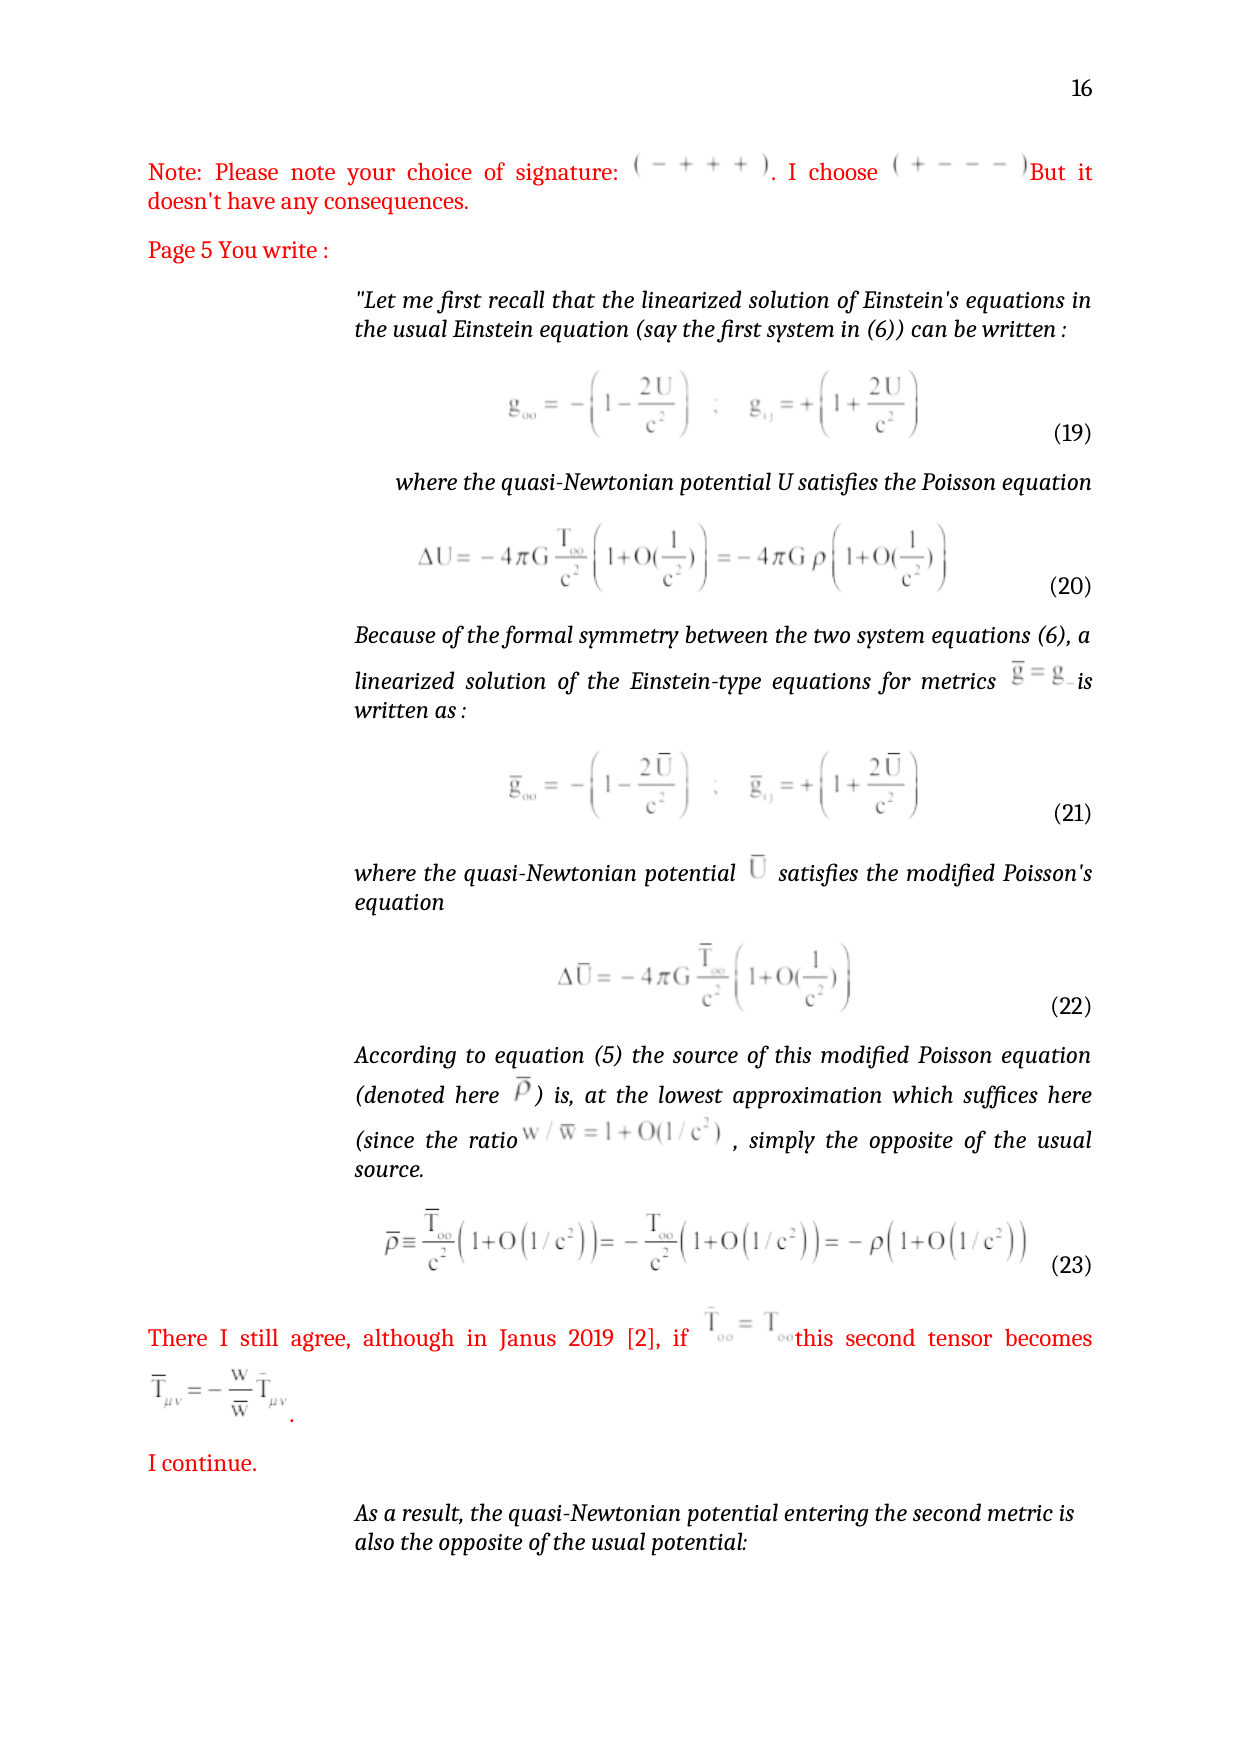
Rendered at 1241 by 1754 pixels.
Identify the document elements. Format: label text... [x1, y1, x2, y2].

text where the quasi-Newtonian potential U satisfies the Poisson equation [354, 468, 1093, 497]
text Page 5 You write : [148, 236, 1093, 265]
text As a result, the quasi-Newtonian potential entering the second metric is also the opposite of the usual potential: [354, 1499, 1093, 1556]
text (20) [354, 518, 1093, 600]
text I continue. [148, 1449, 1093, 1478]
text where the quasi-Newtonian potential satisfies the modified Poisson's equation [354, 849, 1093, 917]
text Note: Please note your choice of signature: . I choose But it doesn't have any consequences. [148, 148, 1093, 216]
text (23) [354, 1204, 1093, 1280]
text There I still agree, although in Janus 2019 [2], if this second tensor becomes . [148, 1301, 1093, 1428]
text (19) [354, 364, 1093, 447]
text Because of the formal symmetry between the two system equations (6), a linearized solution of the Einstein-type equations for metrics is written as : [354, 621, 1093, 724]
text "Let me first recall that the linearized solution of Einstein's equations in the usual Einstein equation (say the first system in (6)) can be written : [354, 286, 1093, 343]
text (22) [354, 938, 1093, 1021]
text According to equation (5) the source of this modified Poisson equation (denoted here ) is, at the lowest approximation which suffices here (since the ratio , simply the opposite of the usual source. [354, 1041, 1093, 1184]
text (21) [354, 745, 1093, 828]
